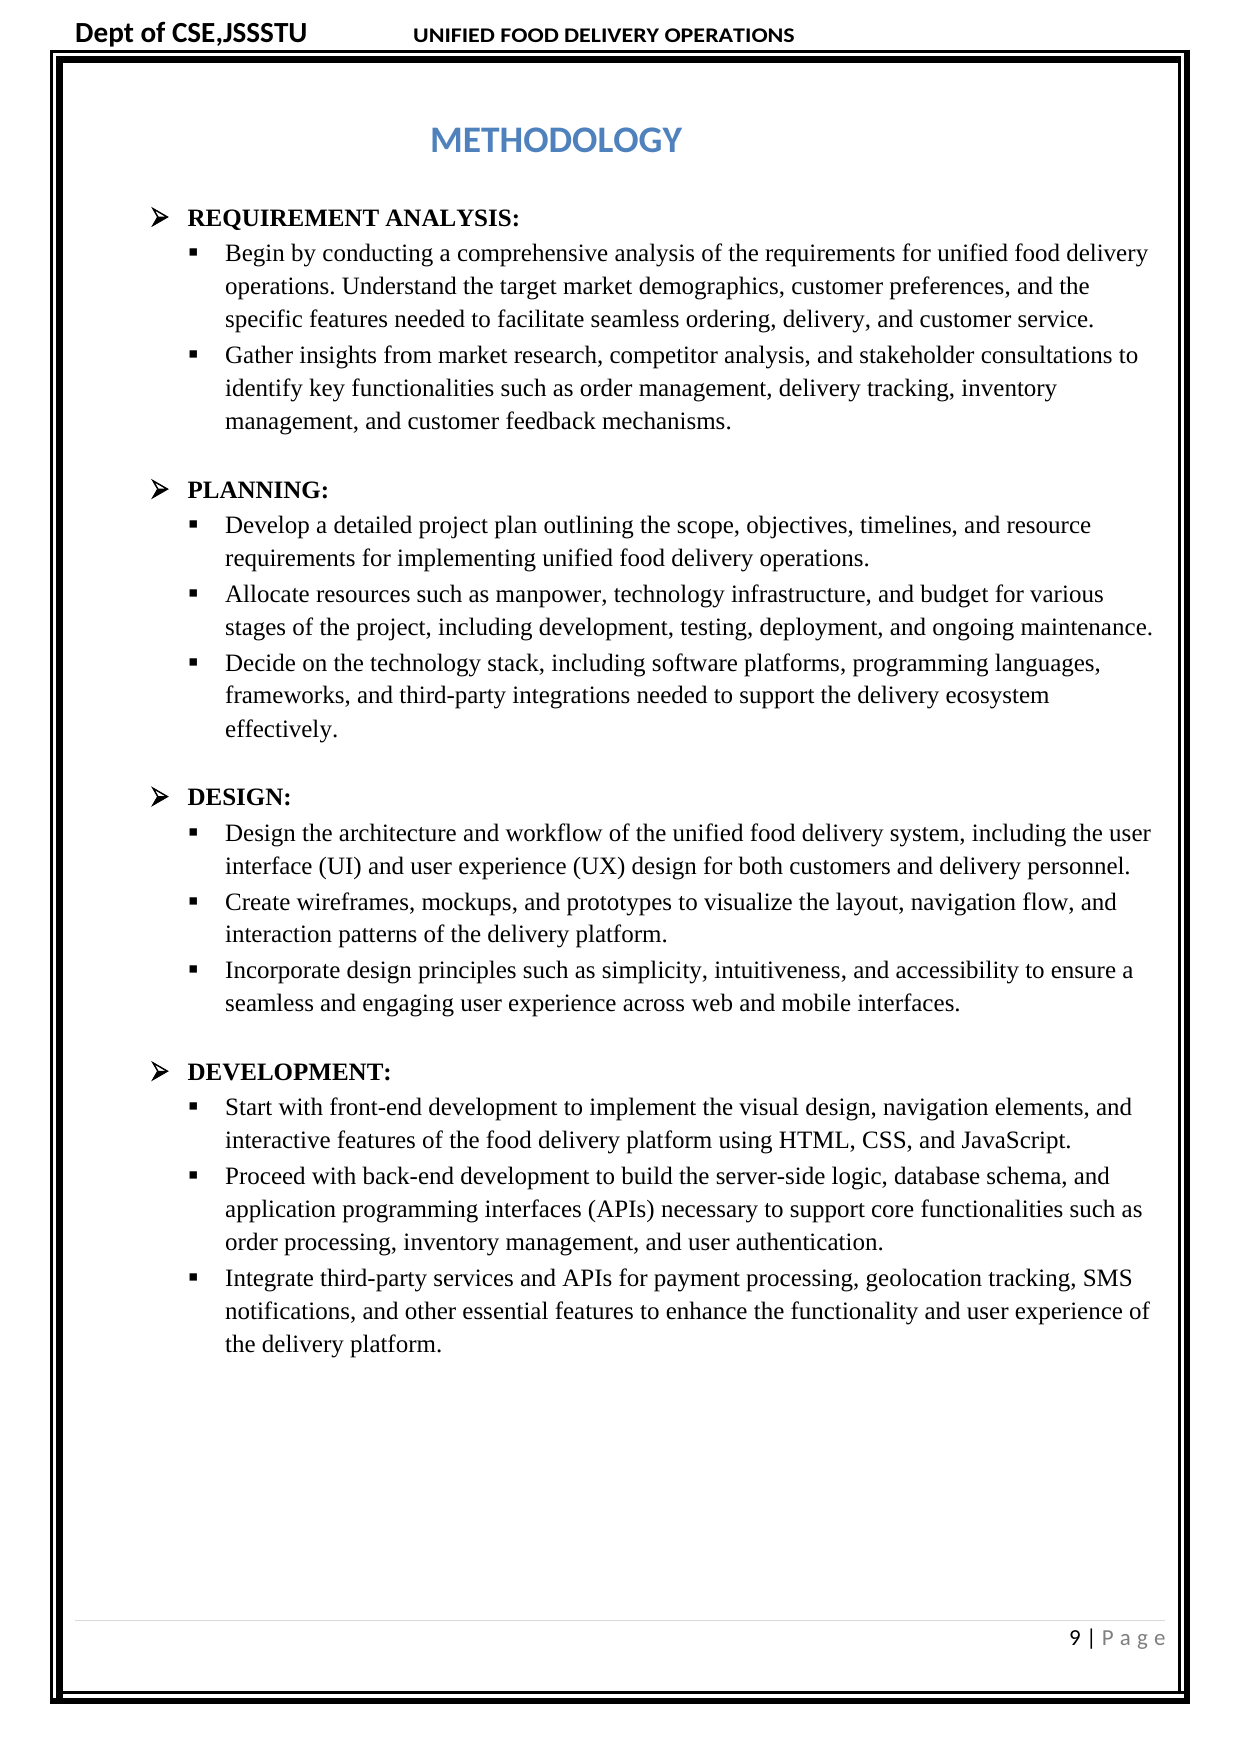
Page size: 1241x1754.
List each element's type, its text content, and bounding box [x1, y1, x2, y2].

list Incorporate design principles such as simplicity, intuitiveness, and accessibility to ensure a seamless and engaging user experience across web and mobile interfaces. [187, 955, 1165, 1017]
list Develop a detailed project plan outlining the scope, objectives, timelines, and resource requirements for implementing unified food delivery operations. [187, 510, 1165, 572]
list Gather insights from market research, competitor analysis, and stakeholder consultations to identify key functionalities such as order management, delivery tracking, inventory management, and customer feedback mechanisms. [187, 340, 1165, 435]
list DEVELOPMENT: [150, 1057, 1165, 1086]
list Integrate third-party services and APIs for payment processing, geolocation tracking, SMS notifications, and other essential features to enhance the functionality and user experience of the delivery platform. [187, 1263, 1165, 1358]
list Allocate resources such as manpower, technology infrastructure, and budget for various stages of the project, including development, testing, deployment, and ongoing maintenance. [187, 579, 1165, 641]
list Create wireframes, mockups, and prototypes to visualize the layout, navigation flow, and interaction patterns of the delivery platform. [187, 887, 1165, 948]
list REQUIREMENT ANALYSIS: [150, 203, 1165, 231]
list DESIGN: [150, 782, 1165, 811]
list Design the architecture and workflow of the unified food delivery system, including the user interface (UI) and user experience (UX) design for both customers and delivery personnel. [187, 818, 1165, 880]
text METHODOLOGY [75, 116, 1165, 162]
list Decide on the technology stack, including software platforms, programming languages, frameworks, and third-party integrations needed to support the delivery ecosystem effectively. [187, 648, 1165, 742]
list Proceed with back-end development to build the server-side logic, database schema, and application programming interfaces (APIs) necessary to support core functionalities such as order processing, inventory management, and user authentication. [187, 1161, 1165, 1256]
list Begin by conducting a comprehensive analysis of the requirements for unified food delivery operations. Understand the target market demographics, customer preferences, and the specific features needed to facilitate seamless ordering, delivery, and customer service. [187, 238, 1165, 333]
list PLANNING: [150, 475, 1165, 503]
list Start with front-end development to implement the visual design, navigation elements, and interactive features of the food delivery platform using HTML, CSS, and JavaScript. [187, 1092, 1165, 1154]
